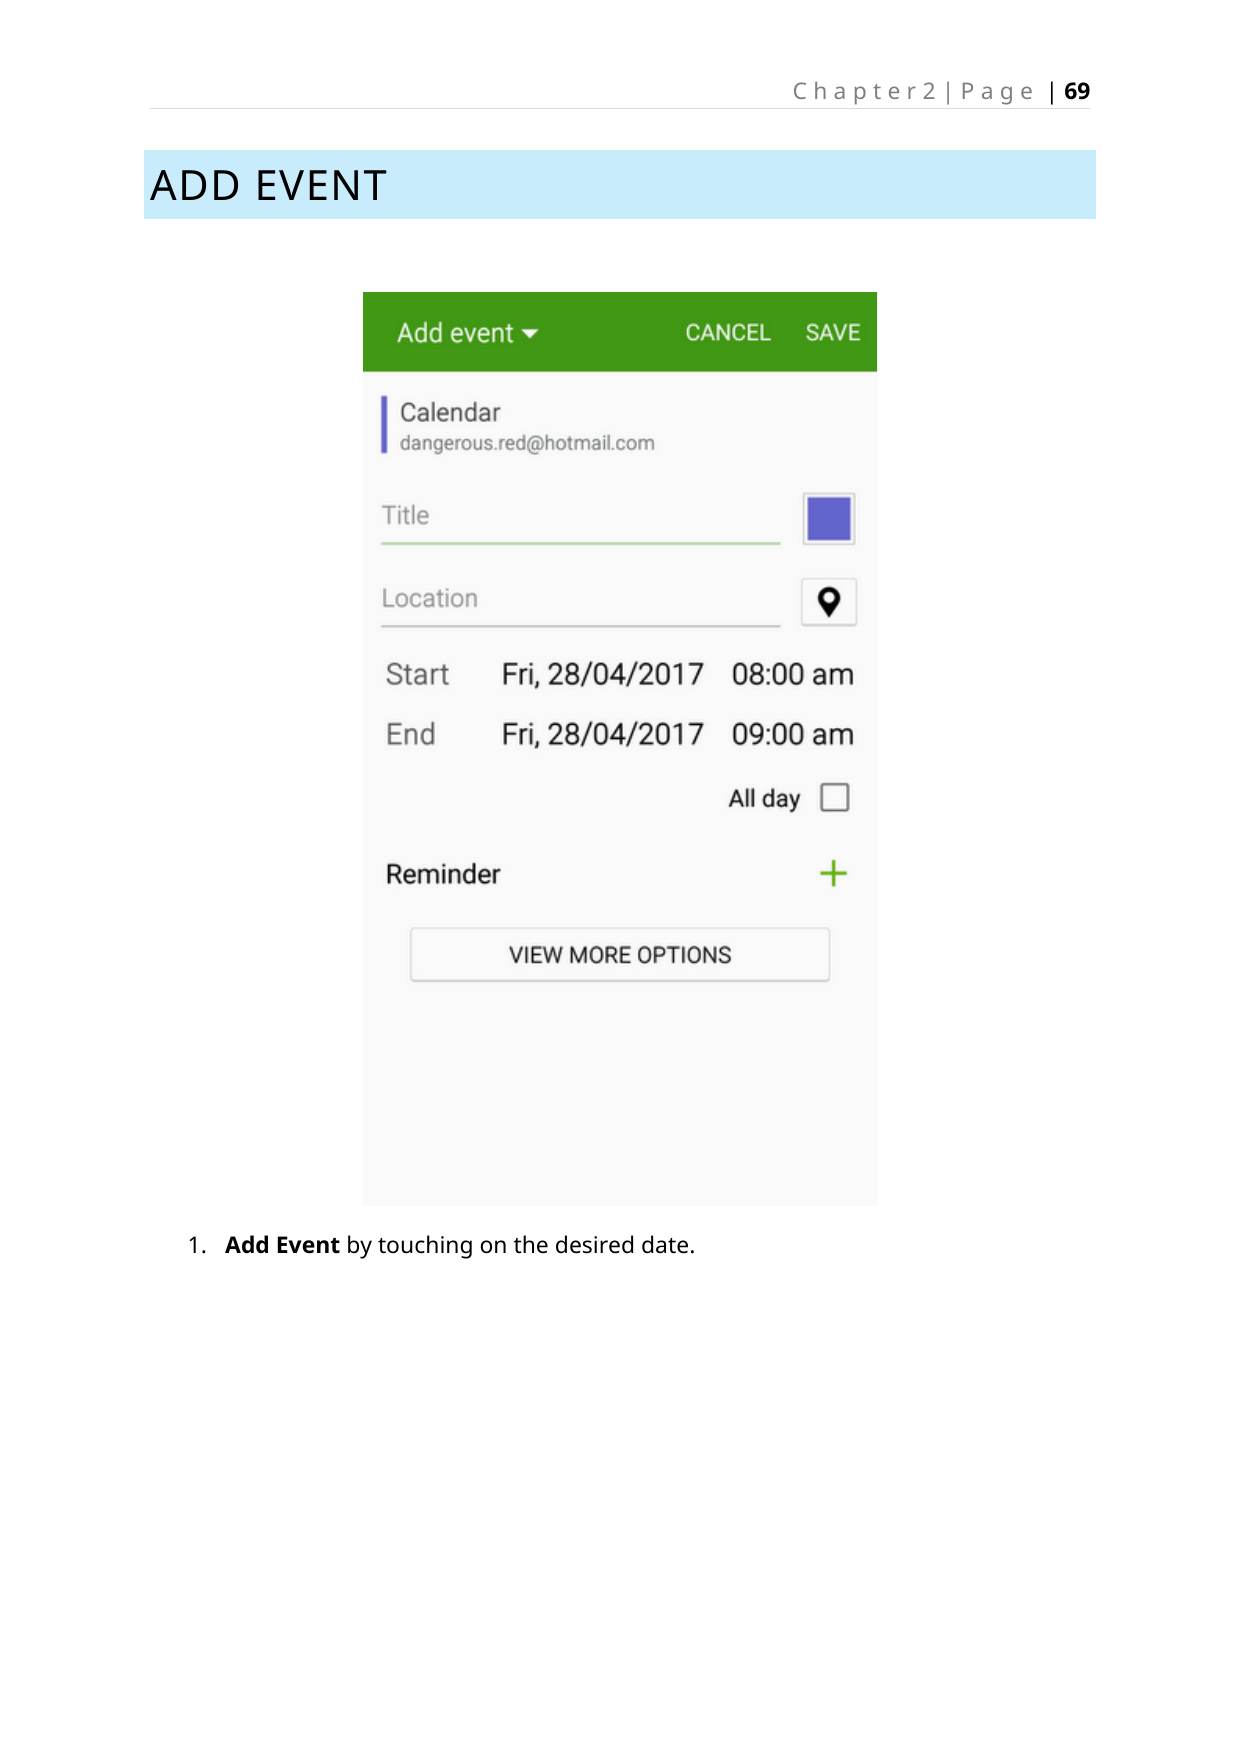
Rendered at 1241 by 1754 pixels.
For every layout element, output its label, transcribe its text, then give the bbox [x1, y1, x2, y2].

picture [363, 292, 878, 1206]
list Add Event by touching on the desired date. [187, 1229, 1090, 1260]
subtitle Add Event [150, 156, 1090, 213]
